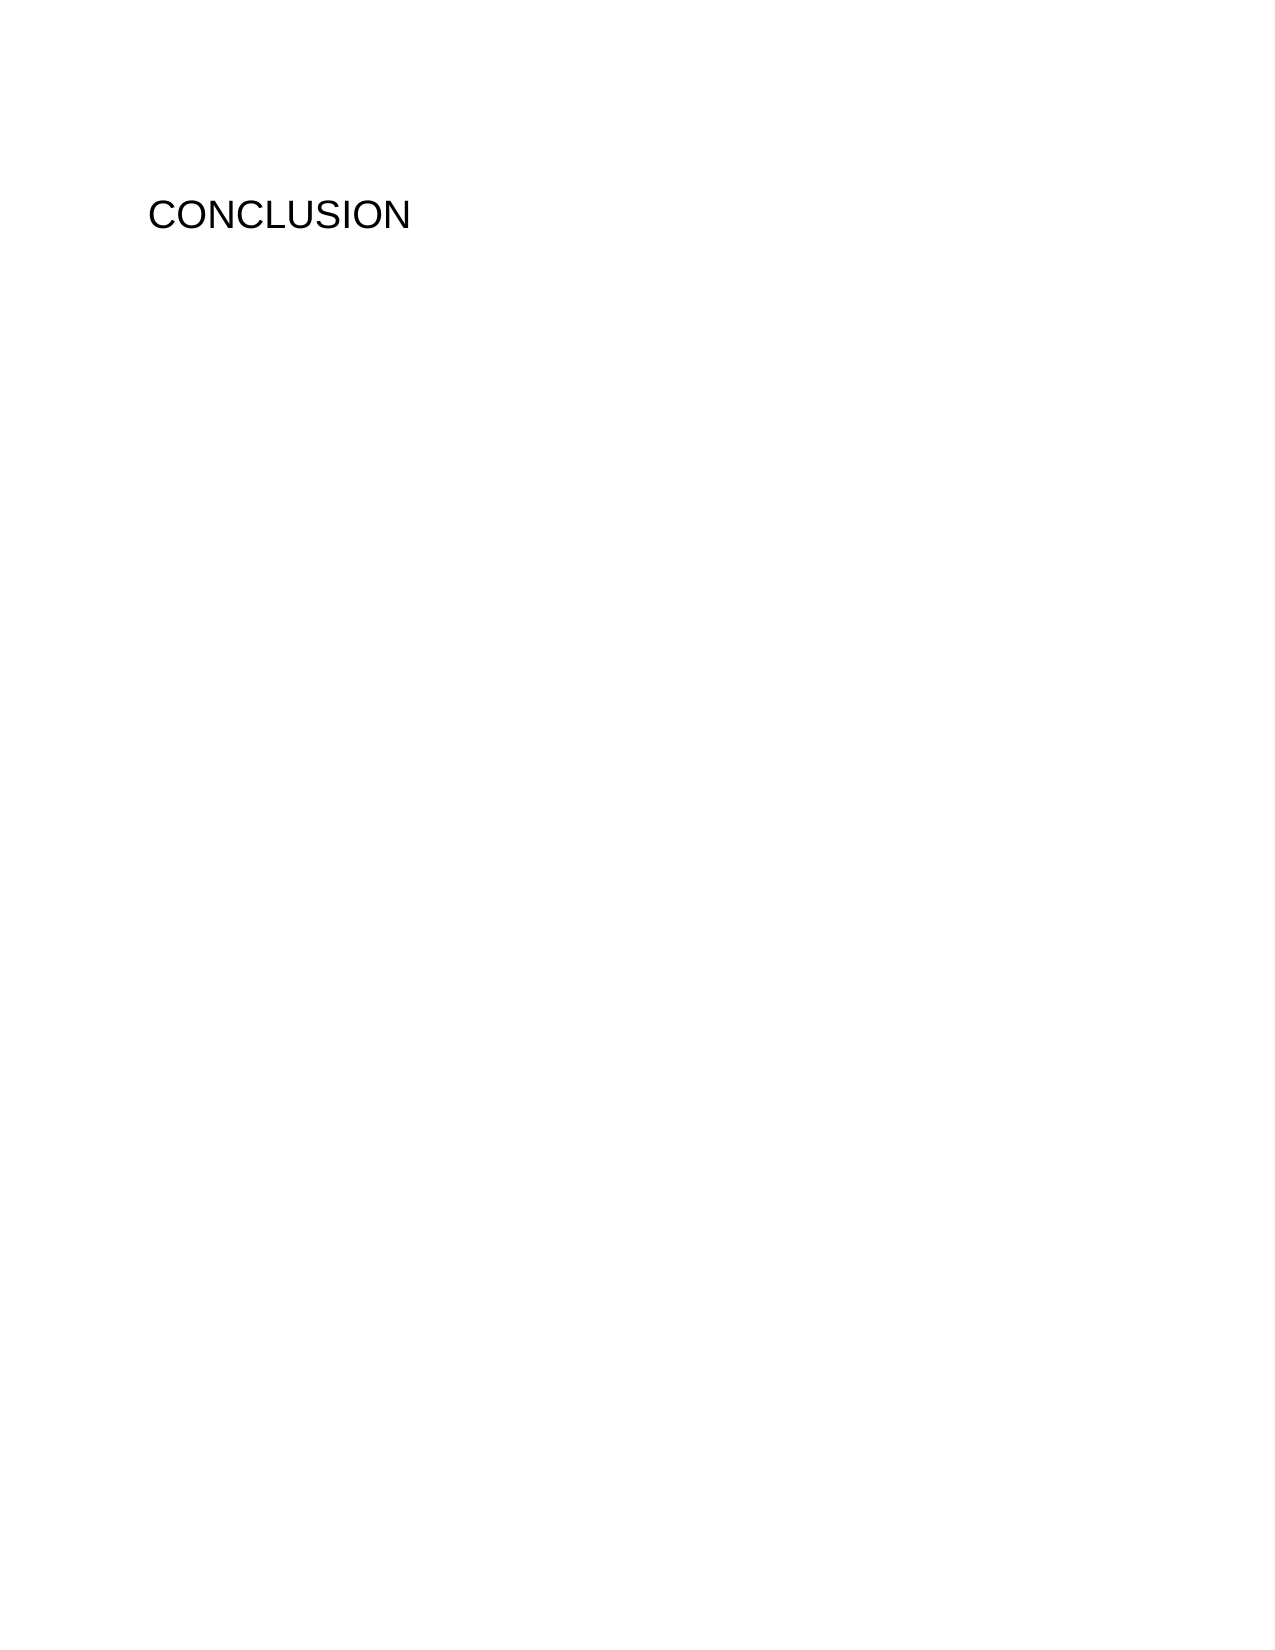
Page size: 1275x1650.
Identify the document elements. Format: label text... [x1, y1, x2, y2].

subtitle CONCLUSION [148, 192, 1125, 237]
